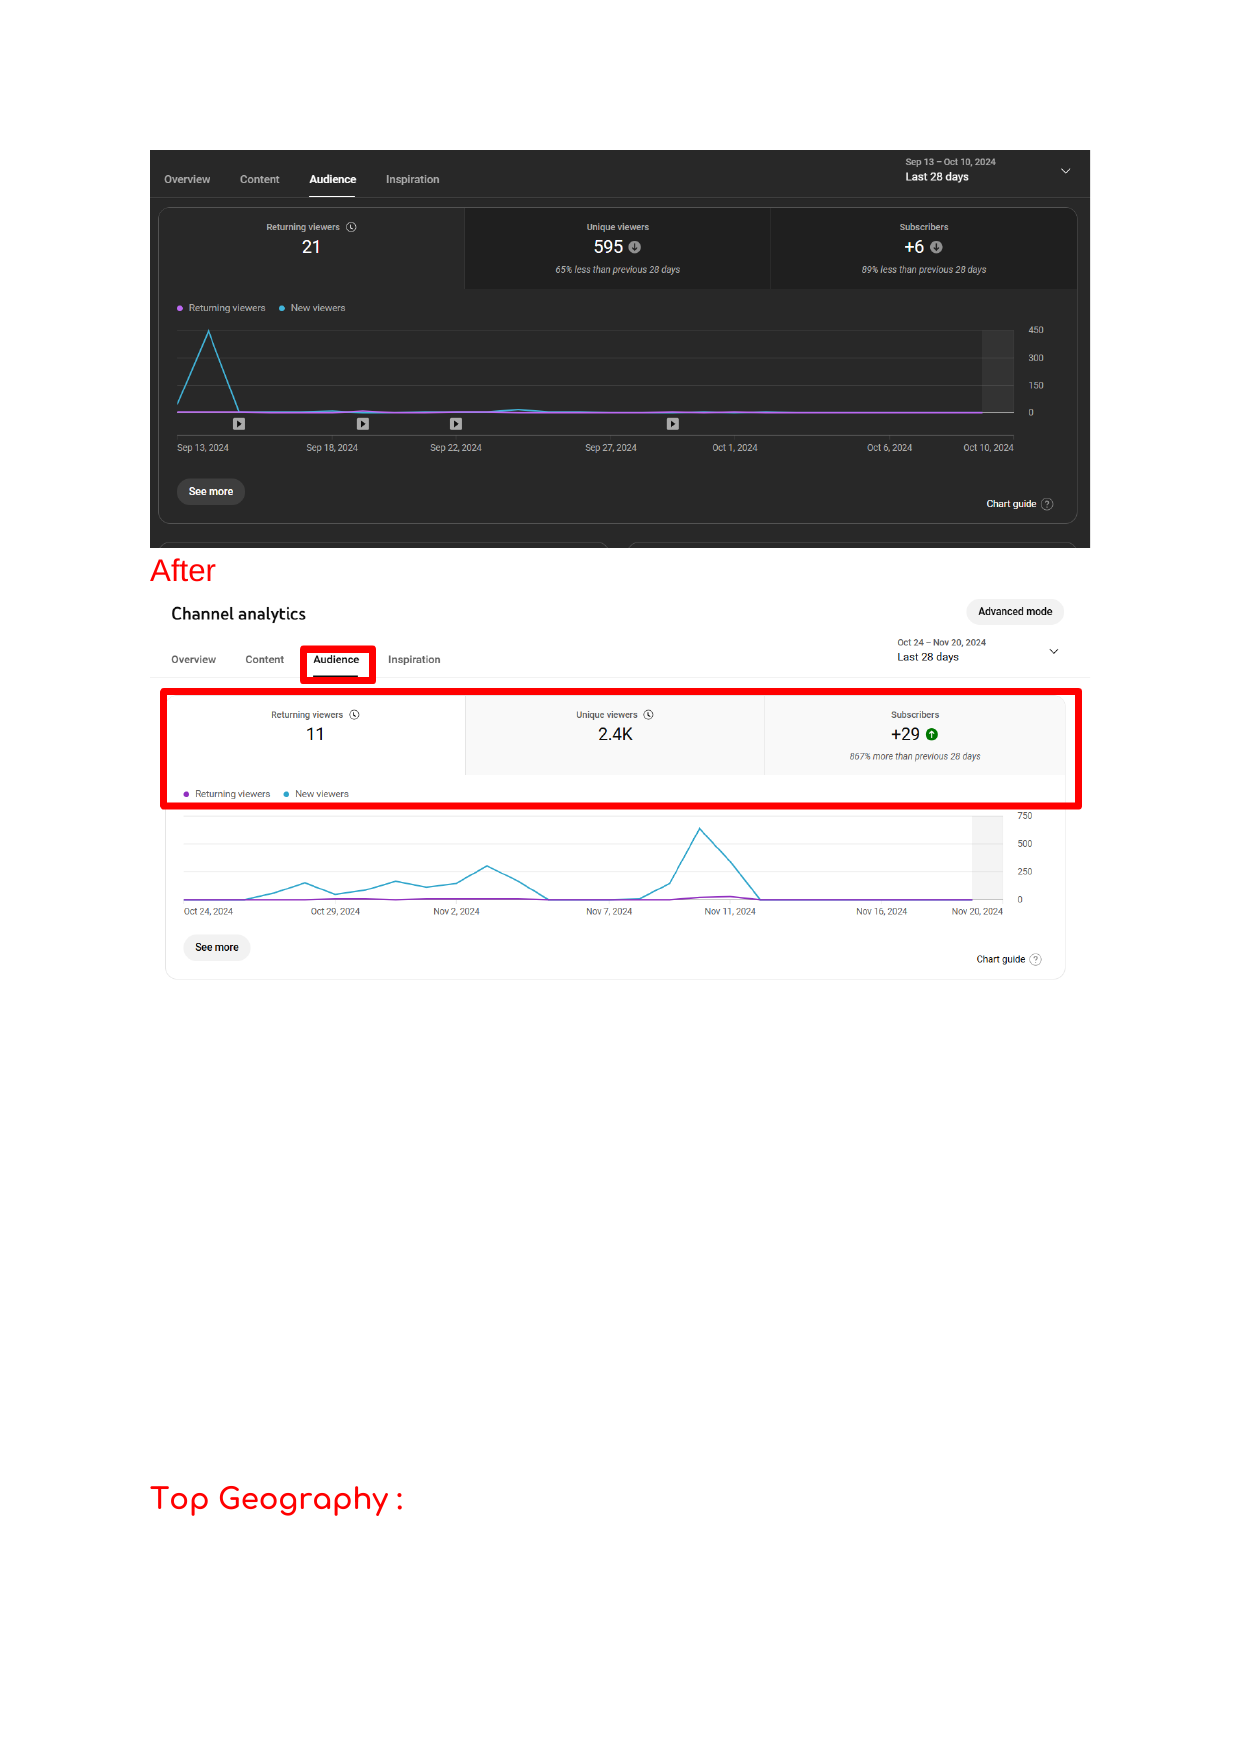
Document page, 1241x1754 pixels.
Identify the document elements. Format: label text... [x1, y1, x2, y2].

text After [150, 552, 1090, 588]
picture [150, 150, 1091, 548]
picture [150, 593, 1091, 996]
text Top Geography : [150, 1484, 1090, 1516]
